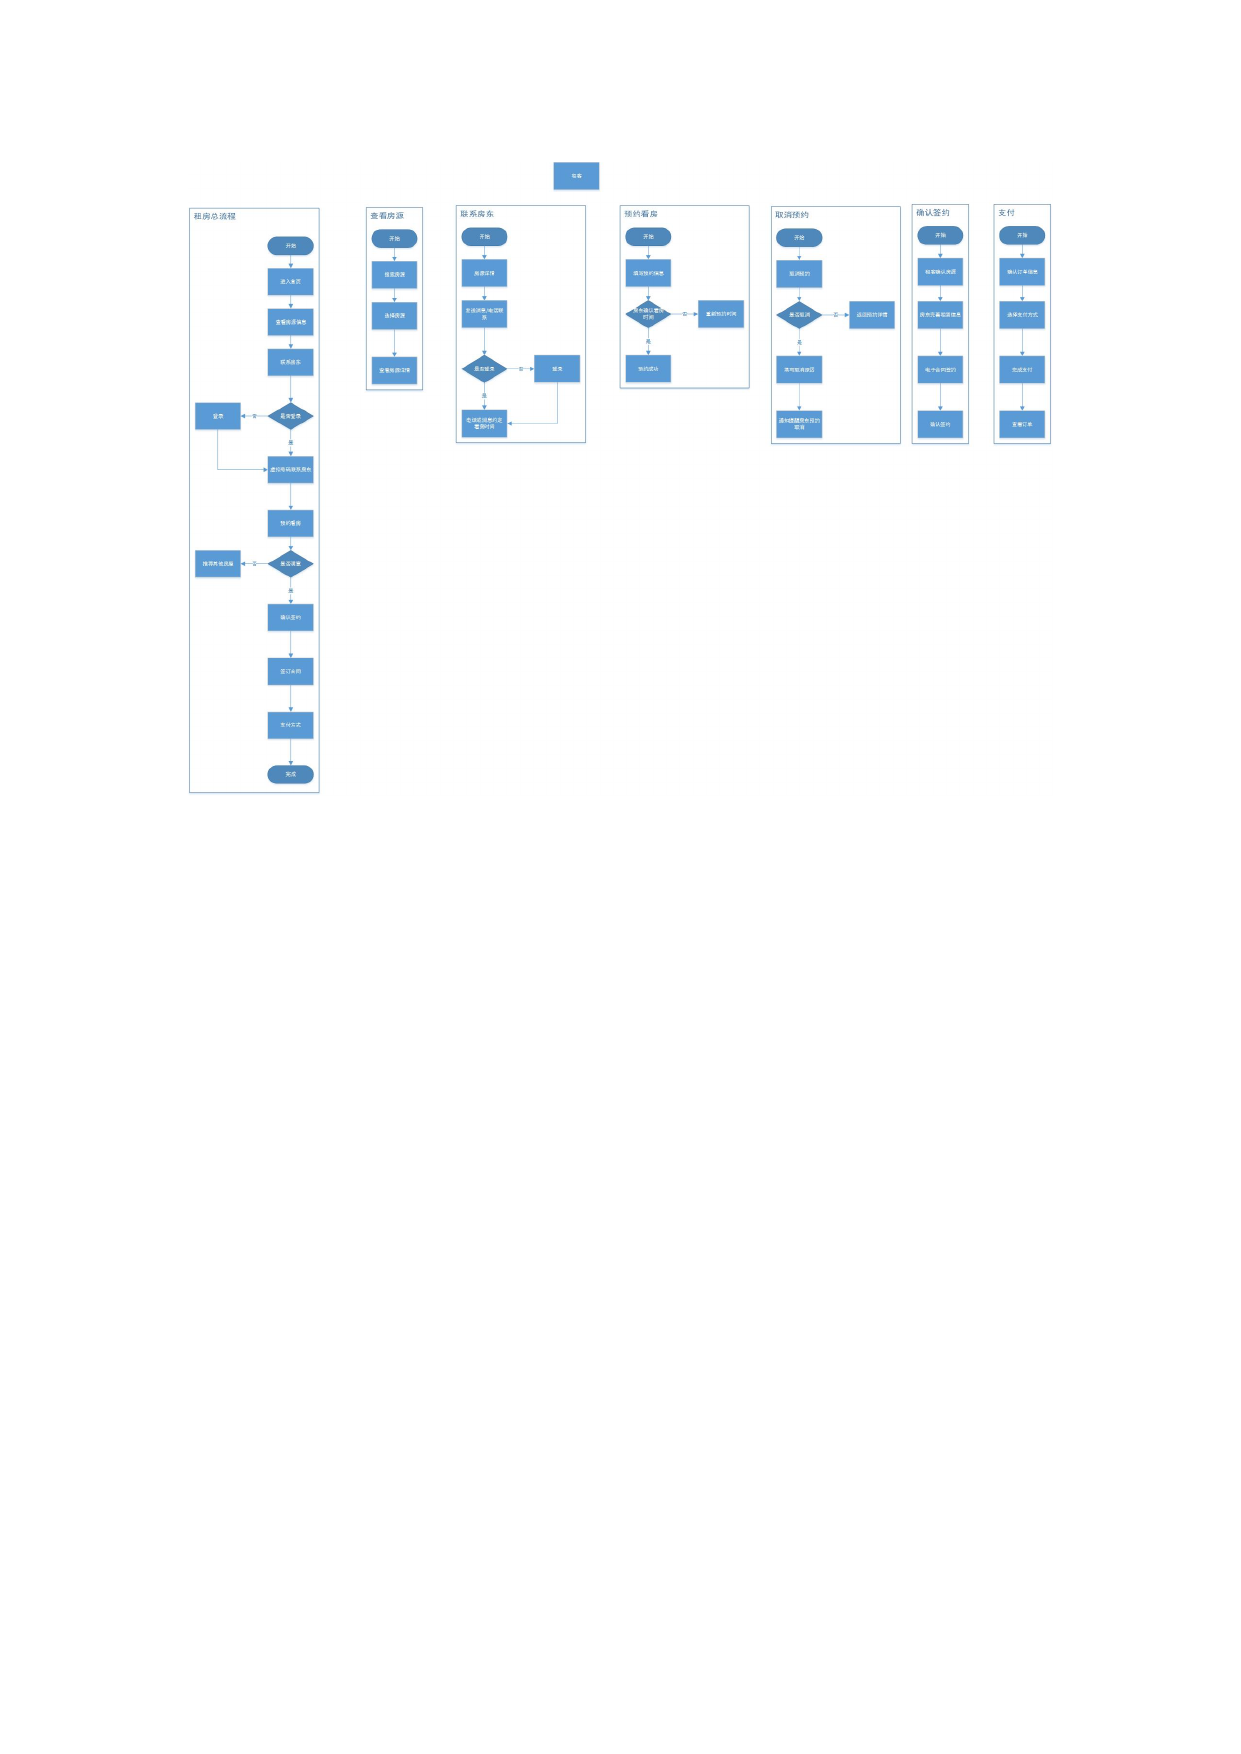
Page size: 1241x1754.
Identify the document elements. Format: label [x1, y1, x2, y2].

picture [187, 162, 1053, 796]
